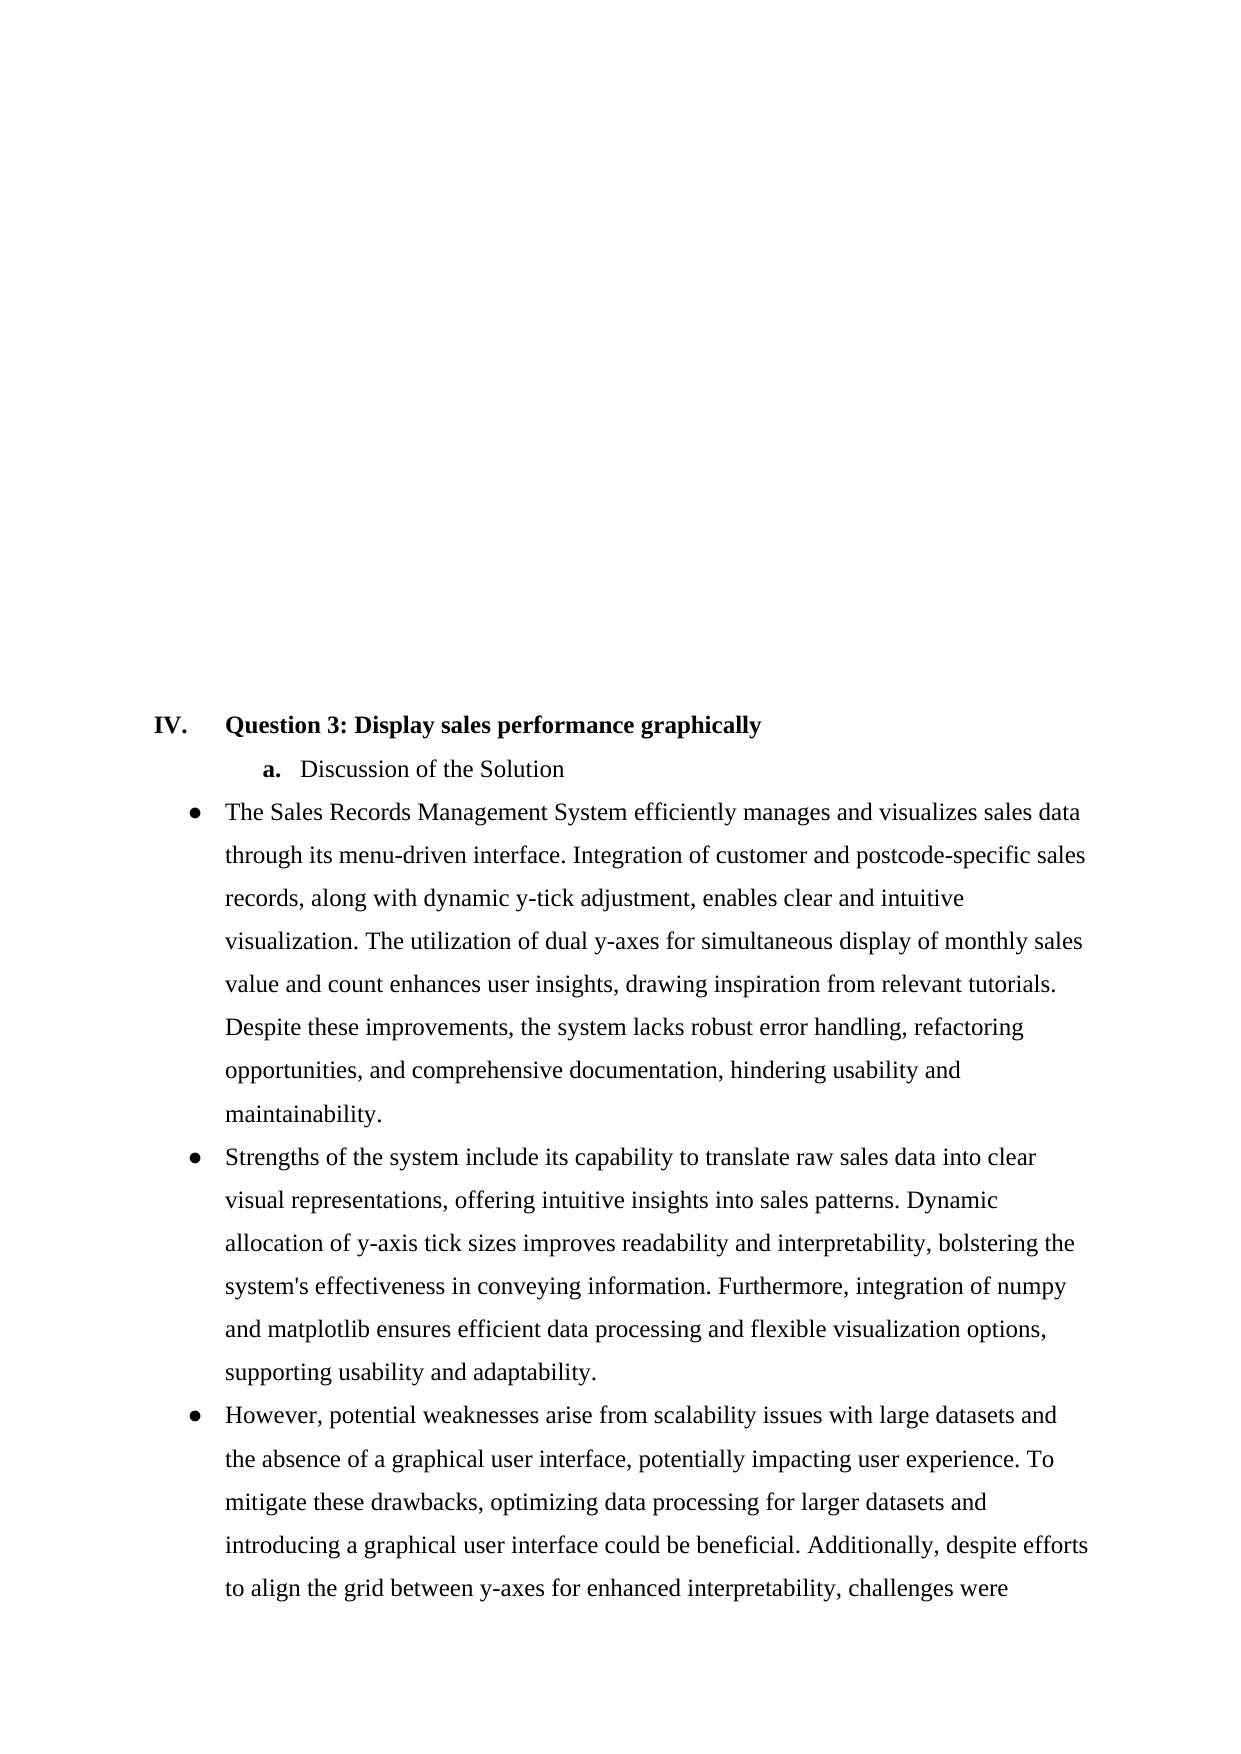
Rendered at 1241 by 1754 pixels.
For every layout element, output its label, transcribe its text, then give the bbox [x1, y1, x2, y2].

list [187, 1401, 1090, 1602]
list Question 3: Display sales performance graphically [187, 711, 1090, 739]
list The Sales Records Management System efficiently manages and visualizes sales data through its menu-driven interface. Integration of customer and postcode-specific sales records, along with dynamic y-tick adjustment, enables clear and intuitive visualization. The utilization of dual y-axes for simultaneous display of monthly sales value and count enhances user insights, drawing inspiration from relevant tutorials. Despite these improvements, the system lacks robust error handling, refactoring opportunities, and comprehensive documentation, hindering usability and maintainability. [187, 797, 1090, 1127]
list Strengths of the system include its capability to translate raw sales data into clear visual representations, offering intuitive insights into sales patterns. Dynamic allocation of y-axis tick sizes improves readability and interpretability, bolstering the system's effectiveness in conveying information. Furthermore, integration of numpy and matplotlib ensures efficient data processing and flexible visualization options, supporting usability and adaptability. [187, 1142, 1090, 1386]
list Discussion of the Solution [262, 754, 1090, 782]
